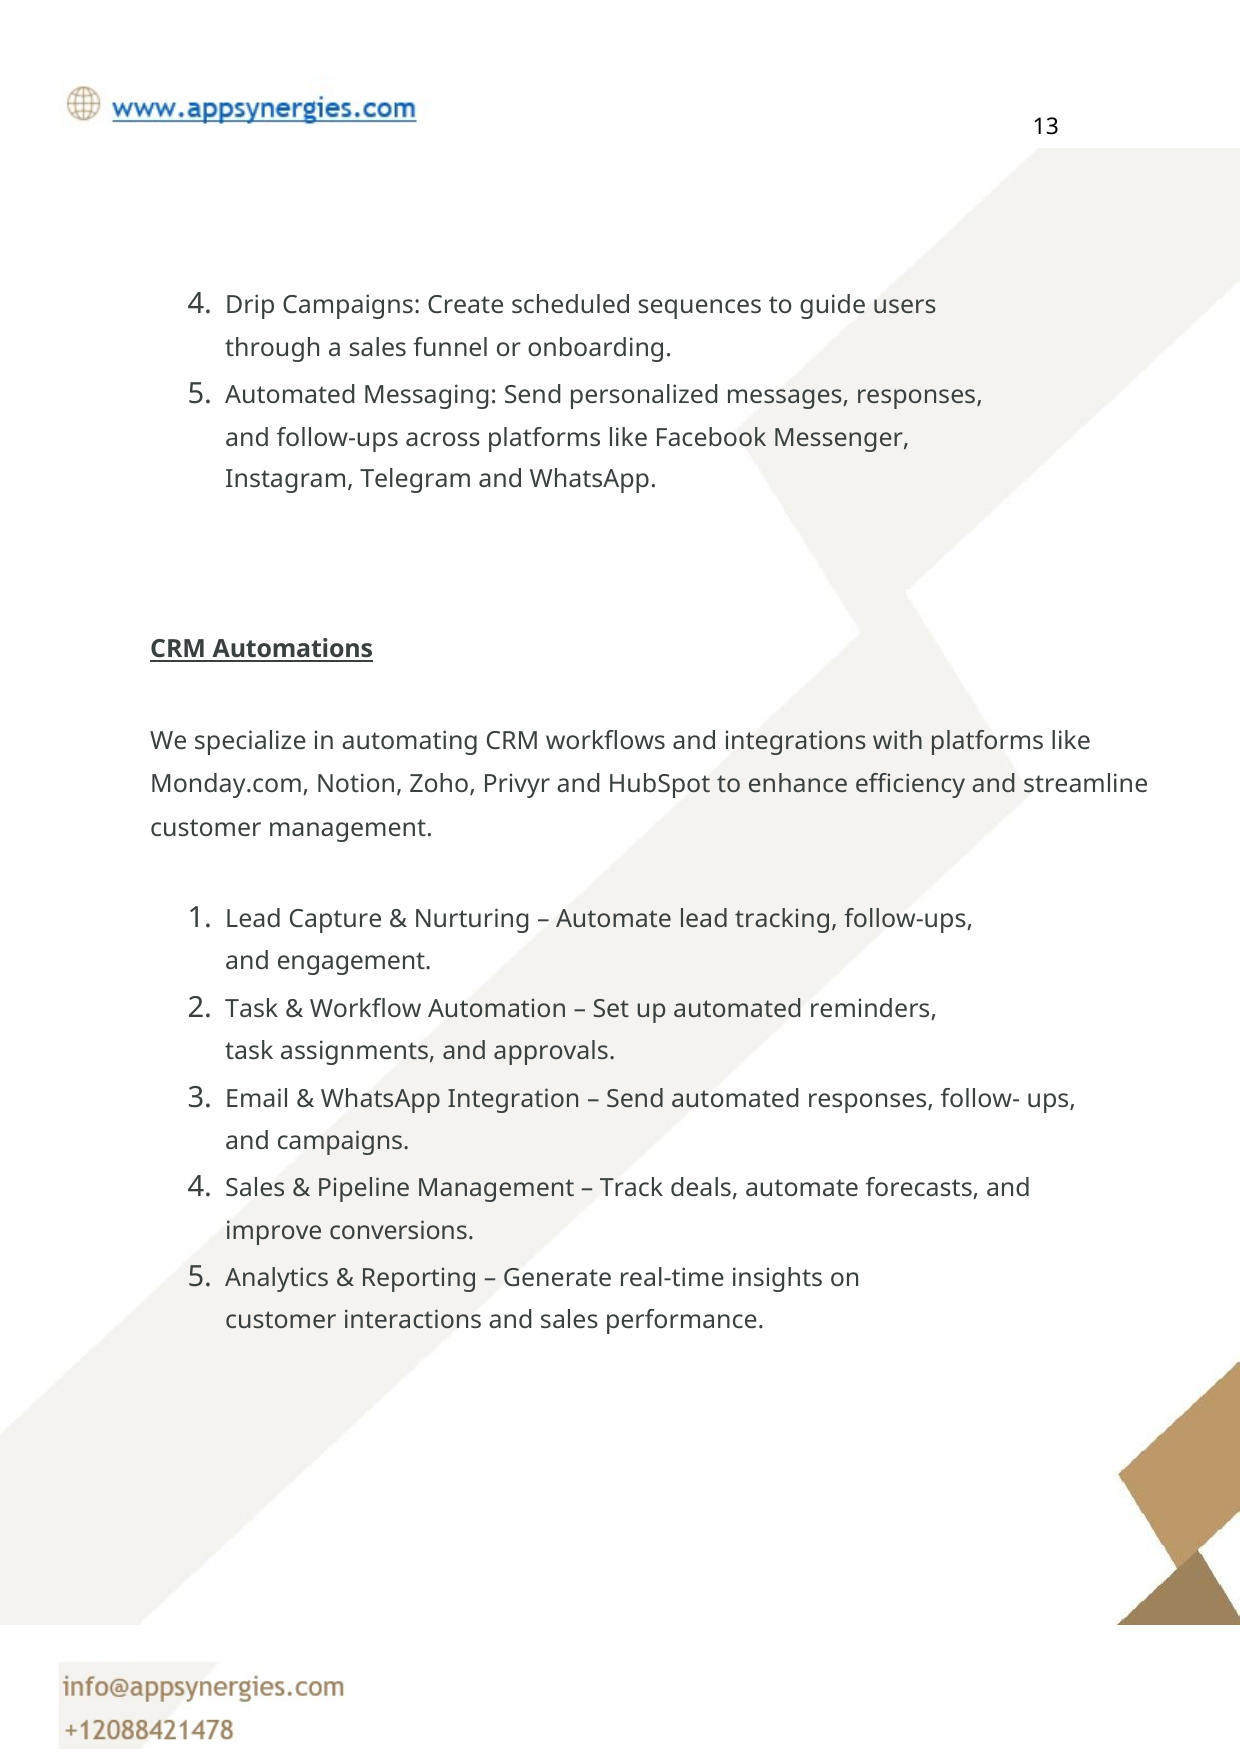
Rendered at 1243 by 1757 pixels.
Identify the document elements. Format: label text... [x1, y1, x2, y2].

list Email & WhatsApp Integration – Send automated responses, follow- ups, and campaigns. [187, 1076, 1077, 1157]
picture [58, 75, 431, 135]
list Analytics & Reporting – Generate real-time insights on customer interactions and sales performance. [187, 1255, 939, 1336]
picture [0, 148, 1240, 1625]
list Drip Campaigns: Create scheduled sequences to guide users through a sales funnel or onboarding. [187, 282, 1027, 363]
text We specialize in automating CRM workflows and integrations with platforms like Monday.com, Notion, Zoho, Privyr and HubSpot to enhance efficiency and streamline customer management. [150, 722, 1151, 844]
list Lead Capture & Nurturing – Automate lead tracking, follow-ups, and engagement. [187, 896, 987, 977]
list Task & Workflow Automation – Set up automated reminders, task assignments, and approvals. [187, 986, 952, 1067]
picture [58, 1662, 347, 1749]
list Sales & Pipeline Management – Track deals, automate forecasts, and improve conversions. [187, 1166, 1090, 1246]
list Automated Messaging: Send personalized messages, responses, and follow-ups across platforms like Facebook Messenger, Instagram, Telegram and WhatsApp. [187, 372, 1027, 494]
text CRM Automations [150, 631, 1243, 665]
